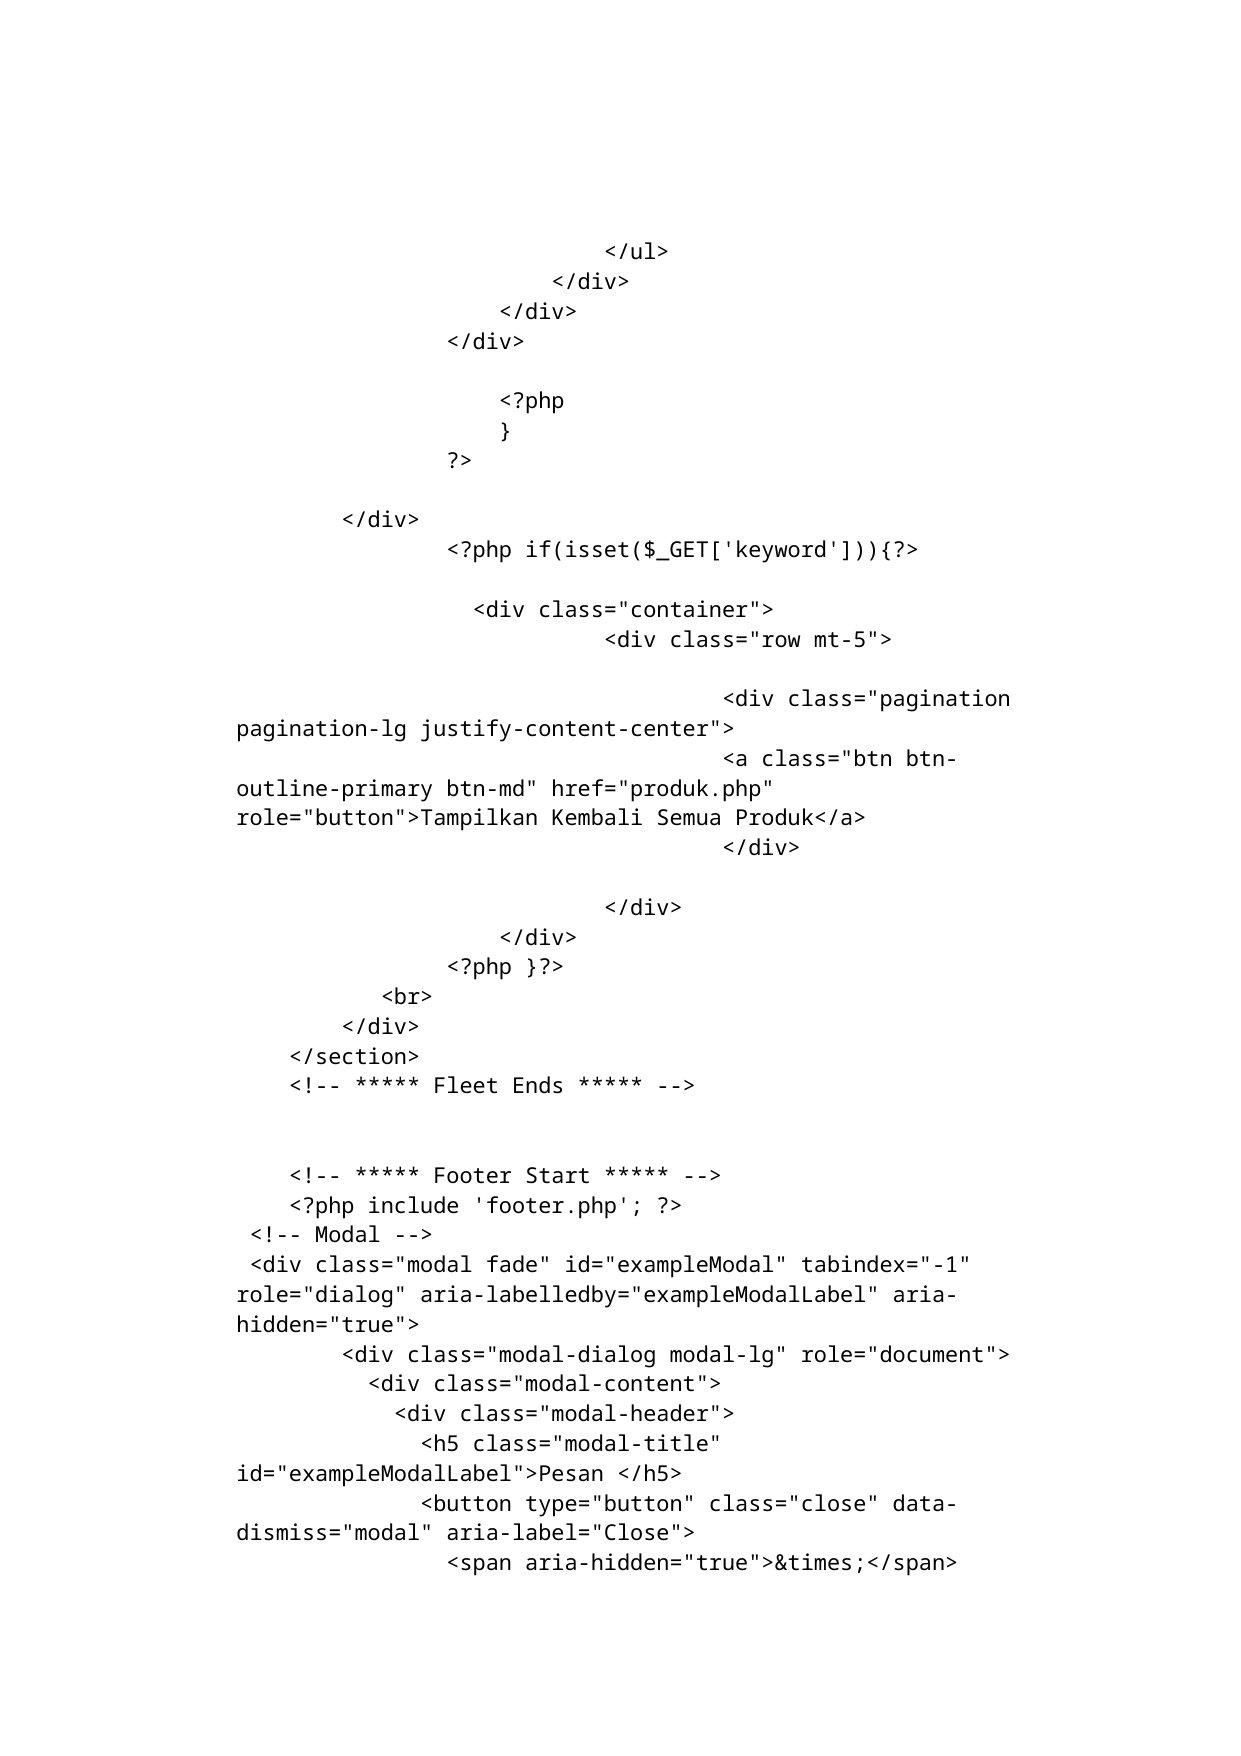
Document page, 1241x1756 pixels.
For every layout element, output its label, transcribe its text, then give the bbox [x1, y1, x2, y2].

text <?php }?> [236, 951, 1063, 981]
text <!-- ***** Footer Start ***** --> [236, 1160, 1063, 1189]
text </div> [236, 832, 1063, 862]
text <button type="button" class="close" data-dismiss="modal" aria-label="Close"> [236, 1487, 1063, 1547]
text <?php if(isset($_GET['keyword'])){?> [236, 534, 1063, 564]
text <div class="modal-dialog modal-lg" role="document"> [236, 1338, 1063, 1368]
text } [236, 415, 1063, 445]
text <h5 class="modal-title" id="exampleModalLabel">Pesan </h5> [236, 1428, 1063, 1487]
text <?php include 'footer.php'; ?> [236, 1189, 1063, 1219]
text <div class="modal fade" id="exampleModal" tabindex="-1" role="dialog" aria-labelledby="exampleModalLabel" aria-hidden="true"> [236, 1249, 1063, 1338]
text <div class="container"> [236, 594, 1063, 623]
text <?php [236, 385, 1063, 415]
text ?> [236, 445, 1063, 474]
text <!-- ***** Fleet Ends ***** --> [236, 1070, 1063, 1100]
text </ul> [236, 236, 1063, 266]
text </div> [236, 266, 1063, 296]
text </div> [236, 296, 1063, 326]
text </section> [236, 1041, 1063, 1070]
text <!-- Modal --> [236, 1219, 1063, 1249]
text <span aria-hidden="true">&times;</span> [236, 1547, 1063, 1577]
text <div class="pagination pagination-lg justify-content-center"> [236, 683, 1063, 743]
text <div class="row mt-5"> [236, 623, 1063, 653]
text </div> [236, 504, 1063, 534]
text <div class="modal-header"> [236, 1398, 1063, 1428]
text </div> [236, 892, 1063, 921]
text </div> [236, 1011, 1063, 1041]
text <a class="btn btn-outline-primary btn-md" href="produk.php" role="button">Tampilkan Kembali Semua Produk</a> [236, 743, 1063, 832]
text </div> [236, 326, 1063, 355]
text <div class="modal-content"> [236, 1368, 1063, 1398]
text </div> [236, 921, 1063, 951]
text <br> [236, 981, 1063, 1011]
